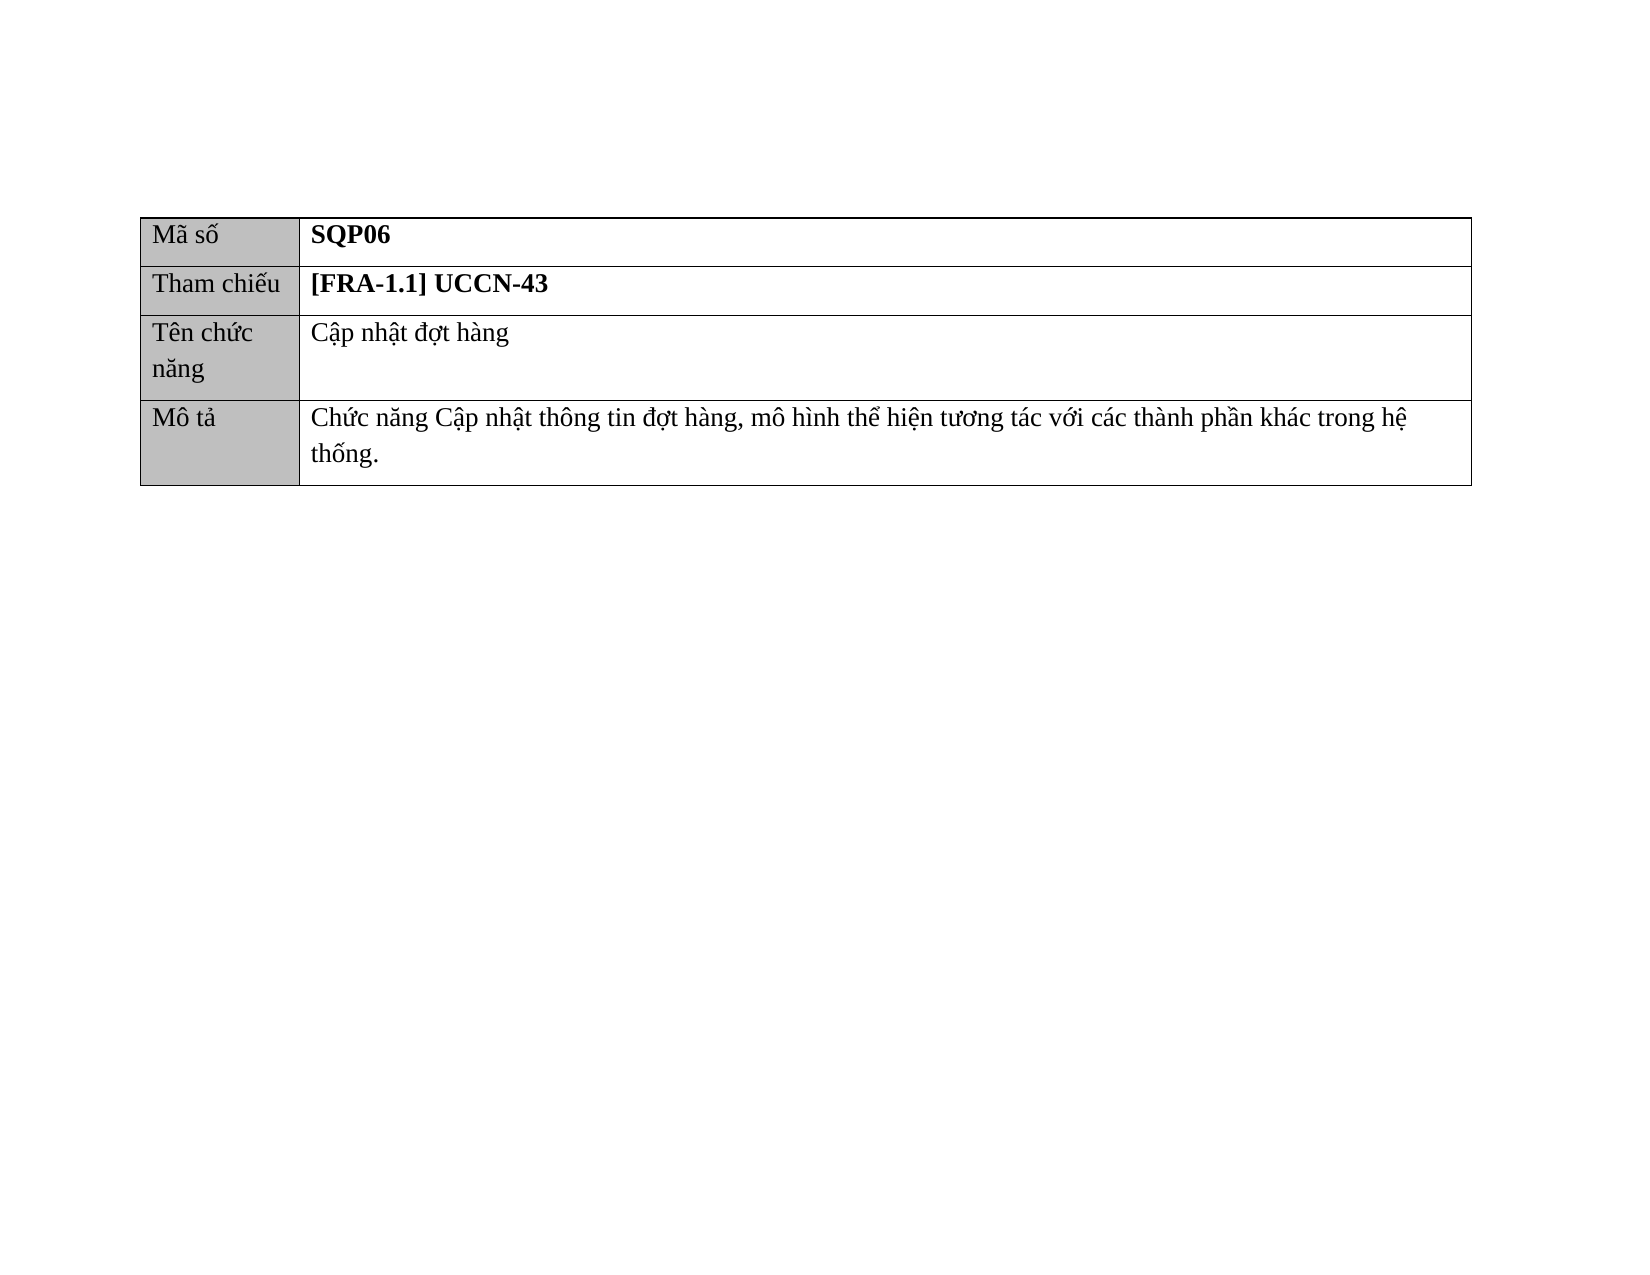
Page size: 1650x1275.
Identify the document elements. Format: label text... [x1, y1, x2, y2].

table_cell Tham chiếu [141, 267, 299, 315]
table_header SQP06 [300, 219, 1471, 266]
table_cell Cập nhật đợt hàng [300, 316, 1471, 400]
table_cell Chức năng Cập nhật thông tin đợt hàng, mô hình thể hiện tương tác với các thành phần khác trong hệ thống. [300, 401, 1471, 485]
table_cell Mô tả [141, 401, 299, 485]
table_cell [FRA-1.1] UCCN-43 [300, 267, 1471, 315]
table_header Mã số [141, 219, 299, 266]
table_cell Tên chức năng [141, 316, 299, 400]
